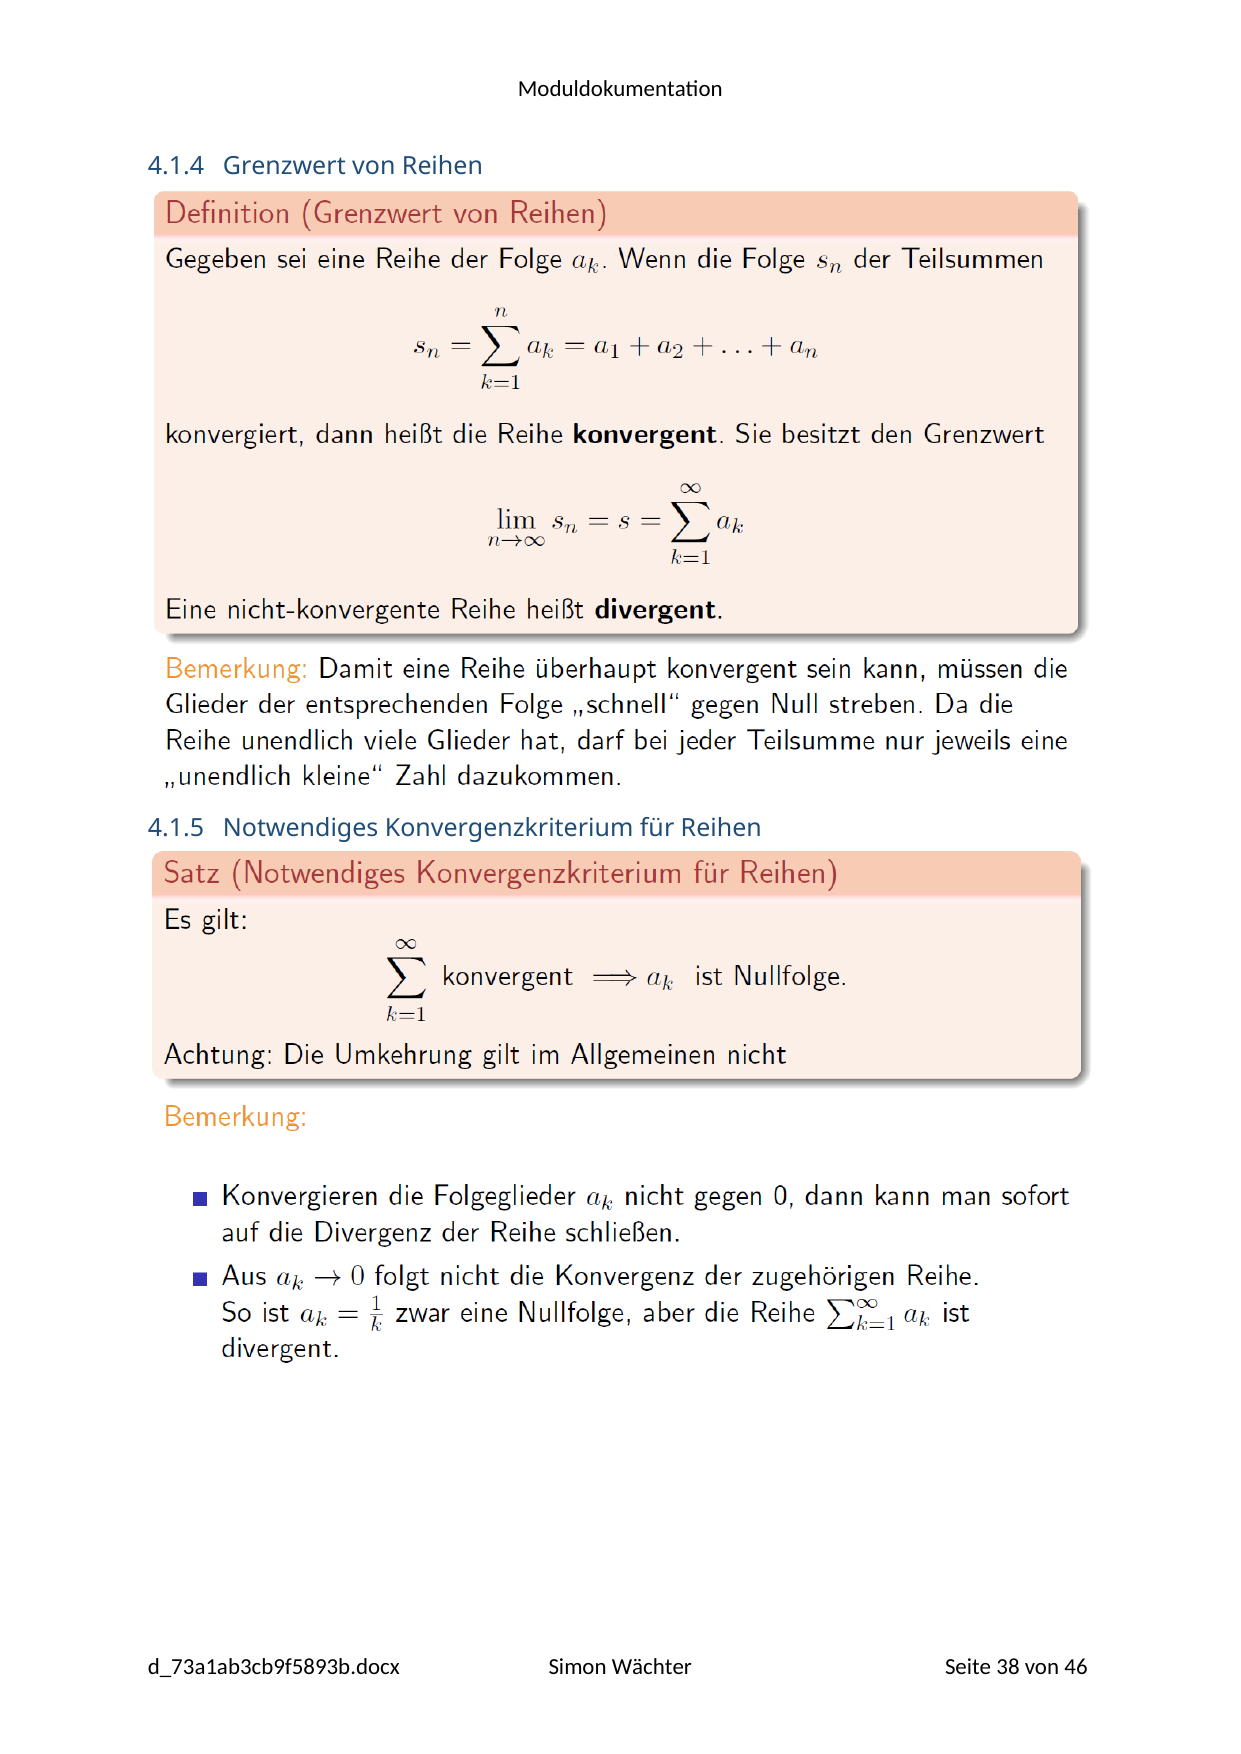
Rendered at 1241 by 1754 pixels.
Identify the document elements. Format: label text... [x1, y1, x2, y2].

subtitle Notwendiges Konvergenzkriterium für Reihen [148, 810, 1093, 844]
subtitle Grenzwert von Reihen [148, 148, 1093, 182]
picture [147, 846, 1093, 1372]
picture [147, 184, 1093, 791]
